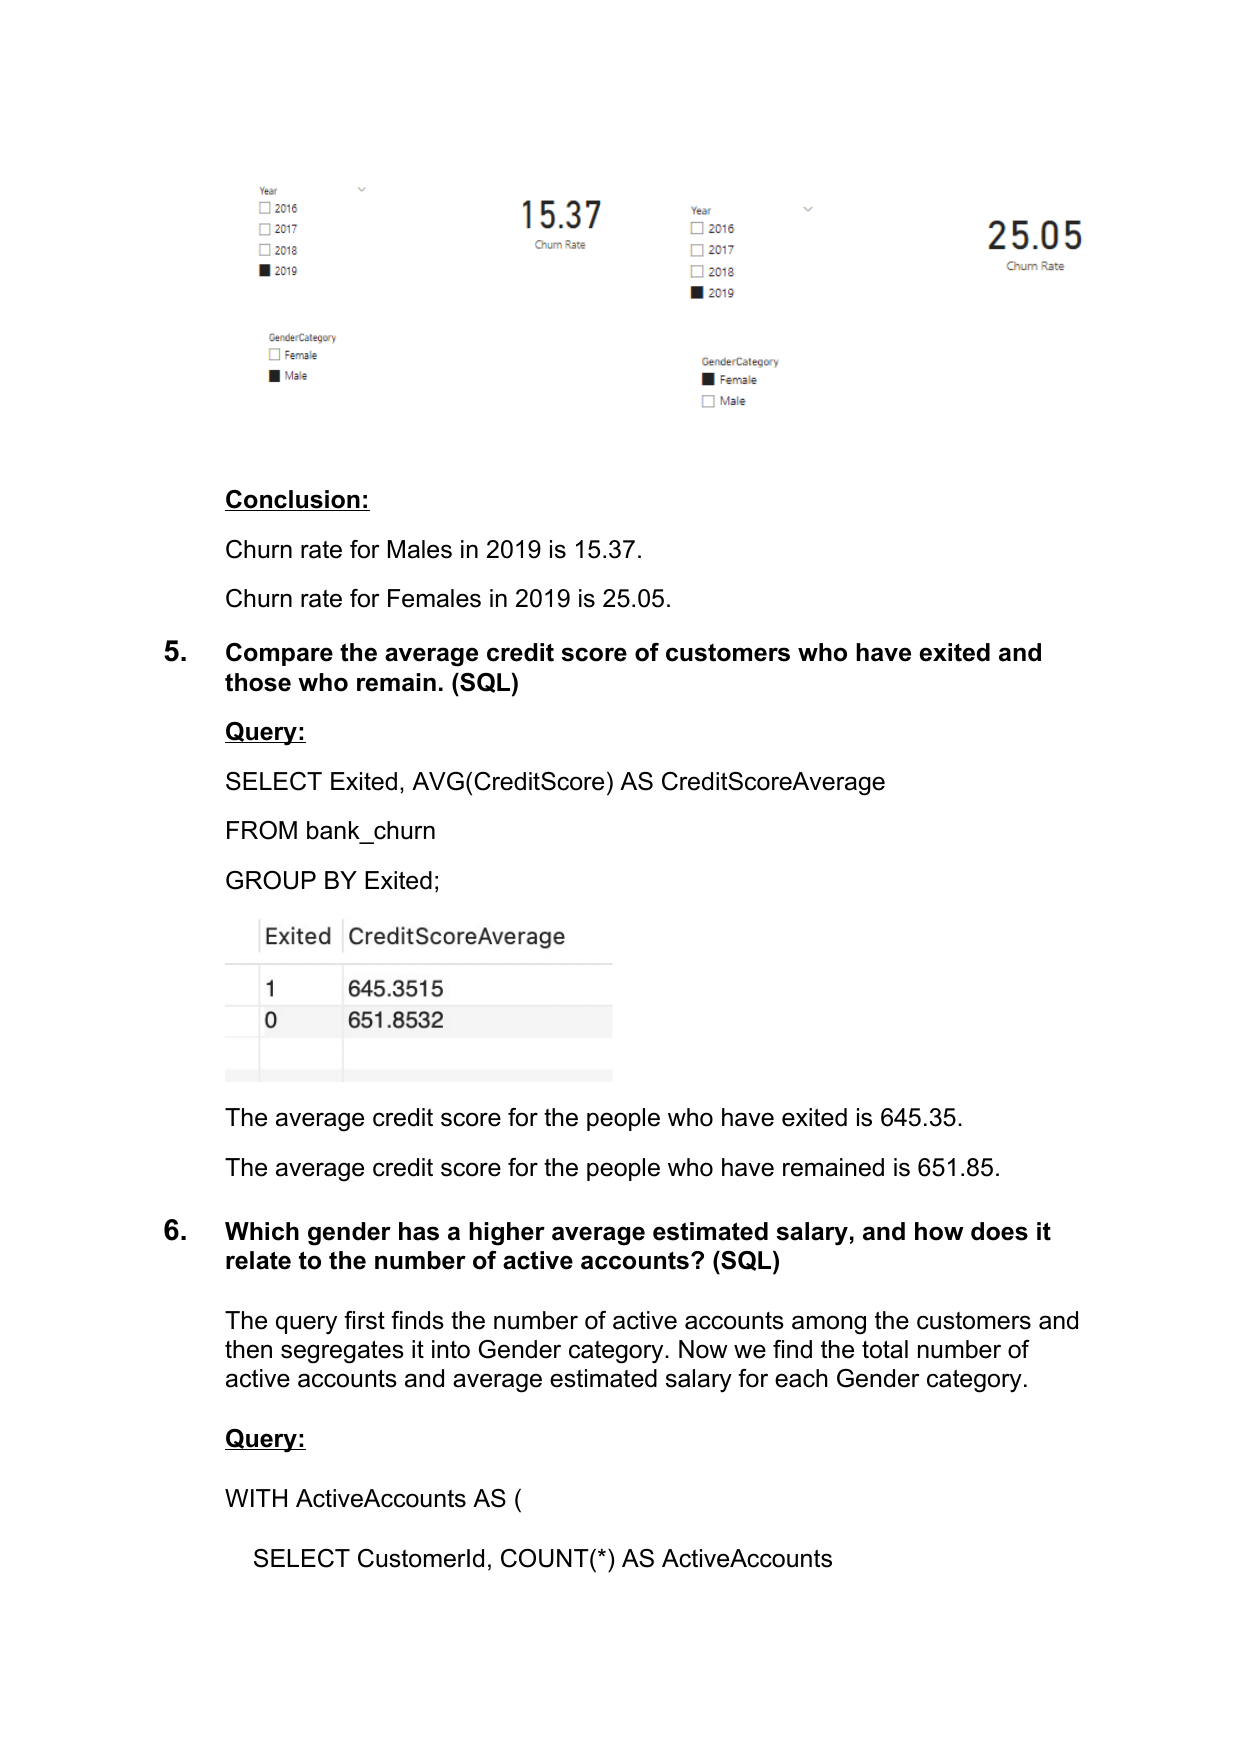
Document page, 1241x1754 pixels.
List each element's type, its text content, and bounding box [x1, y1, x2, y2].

picture [225, 915, 613, 1082]
text SELECT CustomerId, COUNT(*) AS ActiveAccounts [225, 1543, 1090, 1572]
list Which gender has a higher average estimated salary, and how does it relate to the number of active accounts? (SQL) [187, 1212, 1090, 1275]
text SELECT Exited, AVG(CreditScore) AS CreditScoreAverage [225, 767, 1090, 795]
list Compare the average credit score of customers who have exited and those who remain. (SQL) [187, 634, 1090, 696]
text Query: [225, 717, 1090, 746]
text Conclusion: [225, 485, 1090, 514]
text Churn rate for Females in 2019 is 25.05. [225, 584, 1090, 613]
text GROUP BY Exited; [225, 866, 1090, 894]
text The average credit score for the people who have remained is 651.85. [225, 1152, 1090, 1181]
text Query: [225, 1423, 1090, 1452]
text Churn rate for Males in 2019 is 15.37. [225, 535, 1090, 563]
text FROM bank_churn [225, 816, 1090, 845]
text WITH ActiveAccounts AS ( [225, 1483, 1090, 1512]
text The average credit score for the people who have exited is 645.35. [225, 1103, 1090, 1132]
text The query first finds the number of active accounts among the customers and then segregates it into Gender category. Now we find the total number of active accounts and average estimated salary for each Gender category. [225, 1306, 1090, 1392]
picture [225, 150, 1138, 467]
